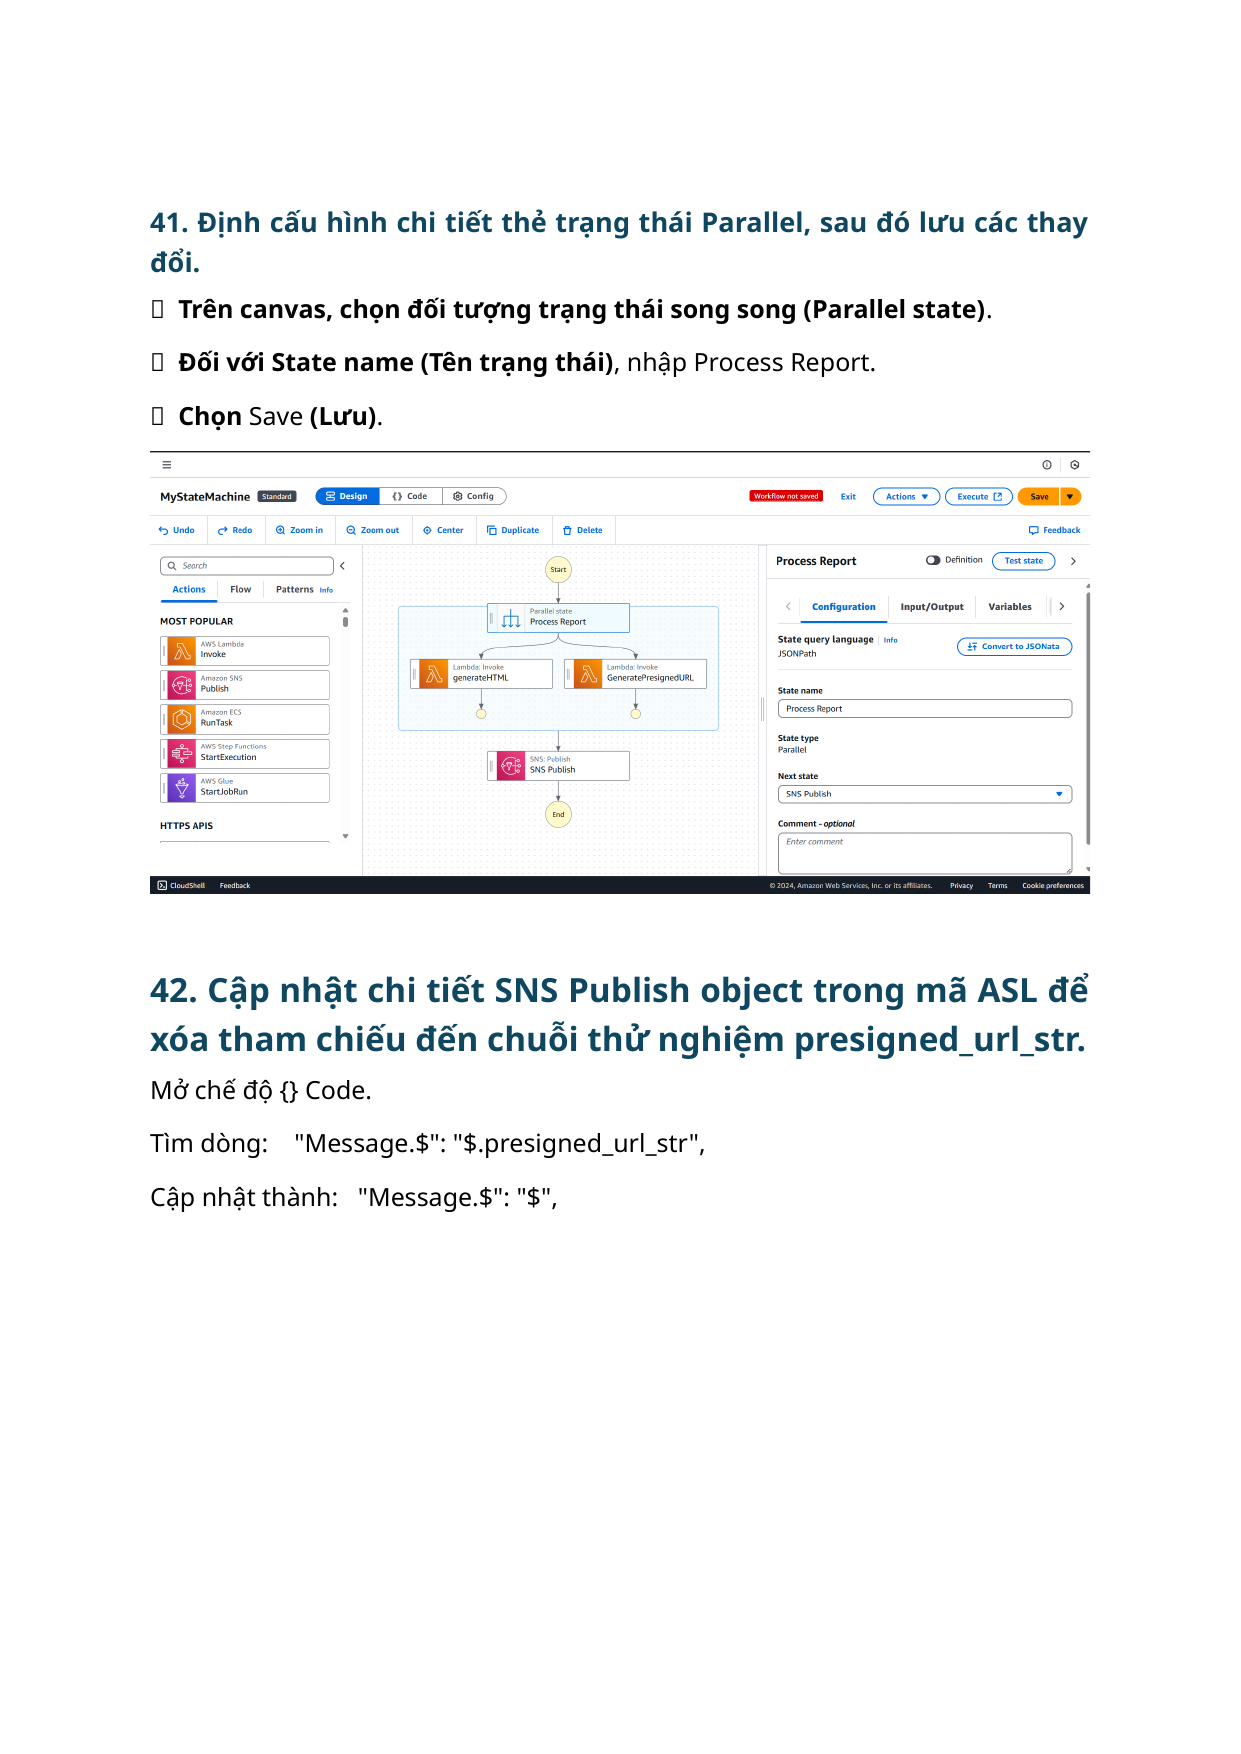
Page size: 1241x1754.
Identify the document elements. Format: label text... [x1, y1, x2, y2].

text  Chọn Save (Lưu). [150, 398, 1090, 432]
text  Đối với State name (Tên trạng thái), nhập Process Report. [150, 345, 1090, 379]
text Mở chế độ {} Code. [150, 1073, 1090, 1107]
subtitle 42. Cập nhật chi tiết SNS Publish object trong mã ASL để xóa tham chiếu đến chuỗi thử nghiệm presigned_url_str. [150, 966, 1090, 1061]
text  Trên canvas, chọn đối tượng trạng thái song song (Parallel state). [150, 291, 1090, 325]
text Tìm dòng: "Message.$": "$.presigned_url_str", [150, 1126, 1090, 1160]
picture [150, 451, 1091, 894]
text Cập nhật thành: "Message.$": "$", [150, 1179, 1090, 1214]
subtitle 41. Định cấu hình chi tiết thẻ trạng thái Parallel, sau đó lưu các thay đổi. [150, 203, 1090, 280]
